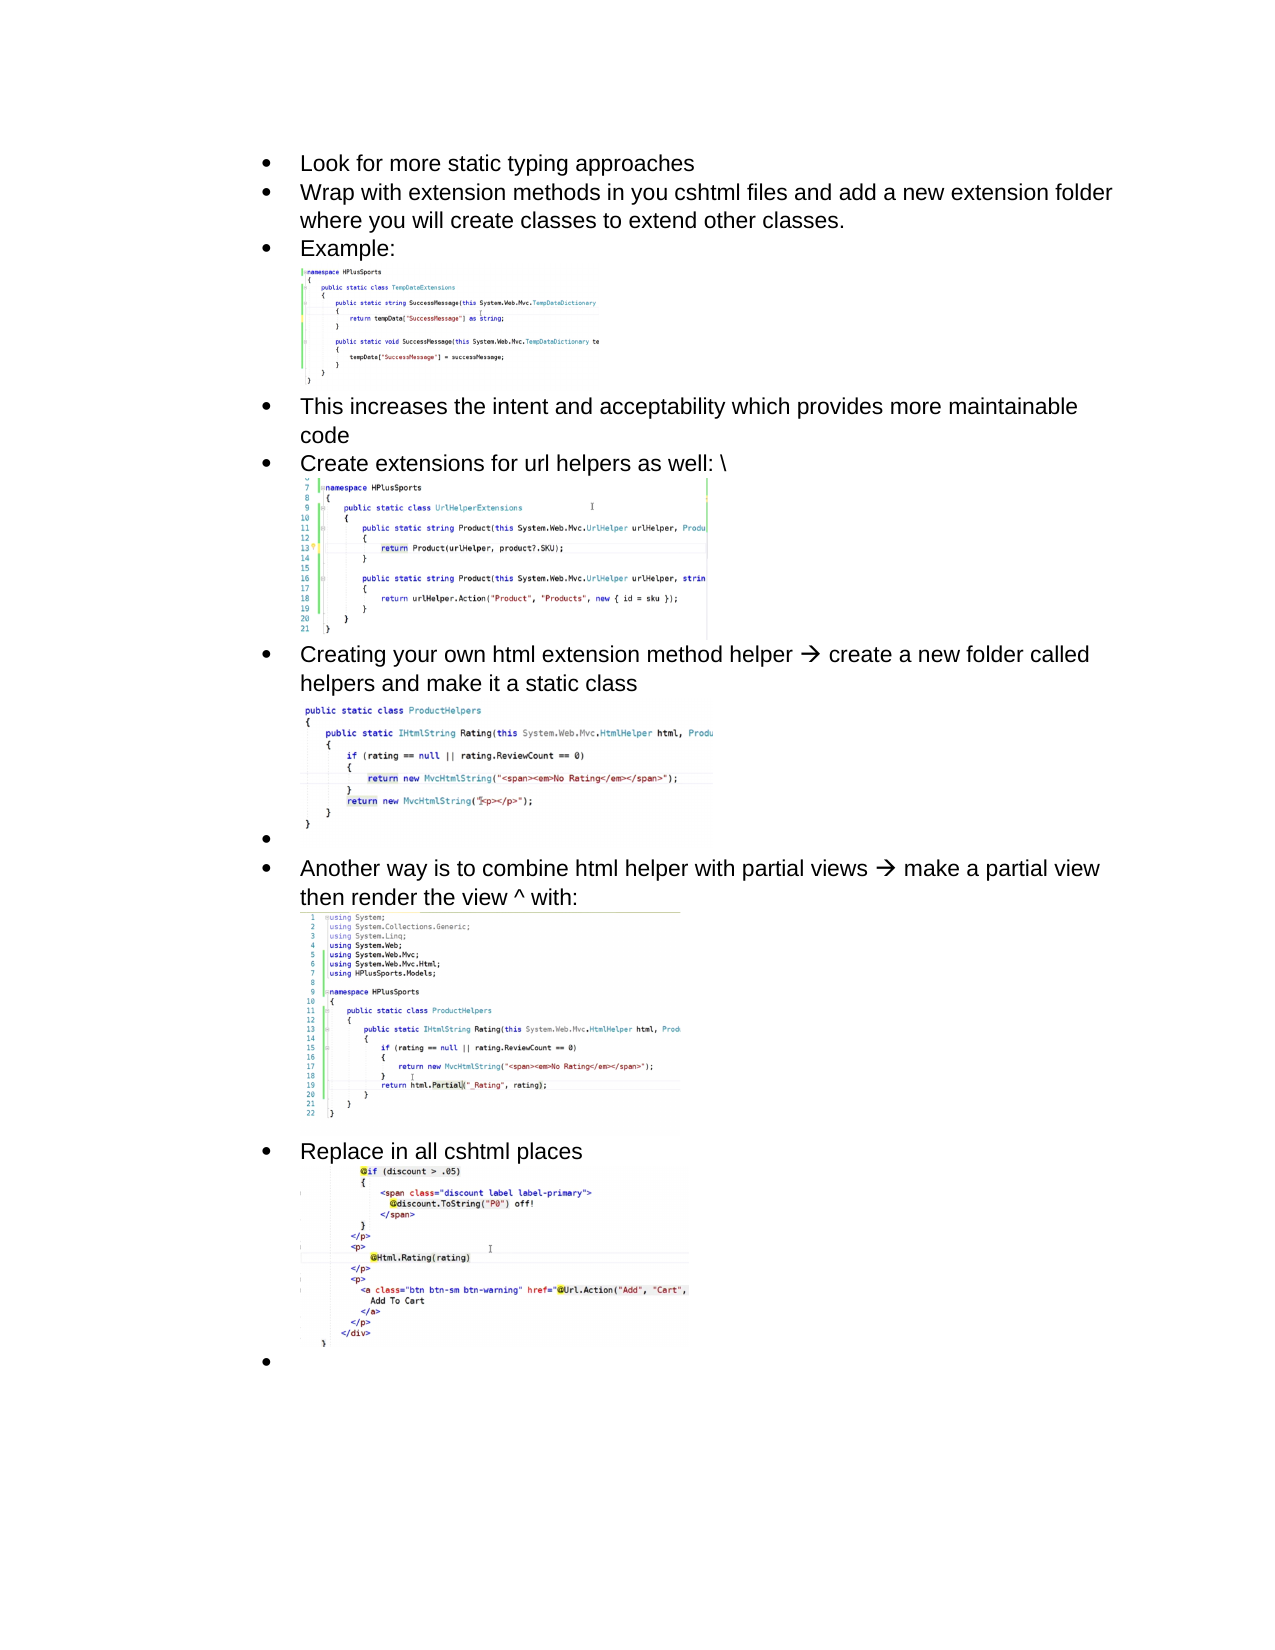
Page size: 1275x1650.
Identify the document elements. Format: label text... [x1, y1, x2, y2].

list Wrap with extension methods in you cshtml files and add a new extension folder where you will create classes to extend other classes. [262, 178, 1125, 233]
list Replace in all cshtml places [262, 1138, 1125, 1164]
picture [300, 698, 713, 848]
list Example: [262, 235, 1125, 262]
picture [300, 1166, 689, 1347]
list Another way is to combine html helper with partial views make a partial view then render the view ^ with: [262, 855, 1125, 910]
list Look for more static typing approaches [262, 150, 1125, 176]
picture [300, 912, 681, 1136]
list Creating your own html extension method helper create a new folder called helpers and make it a static class [262, 641, 1125, 696]
picture [300, 263, 599, 391]
list Create extensions for url helpers as well: \ [262, 450, 1125, 476]
list This increases the intent and acceptability which provides more maintainable code [262, 393, 1125, 448]
picture [300, 478, 708, 640]
